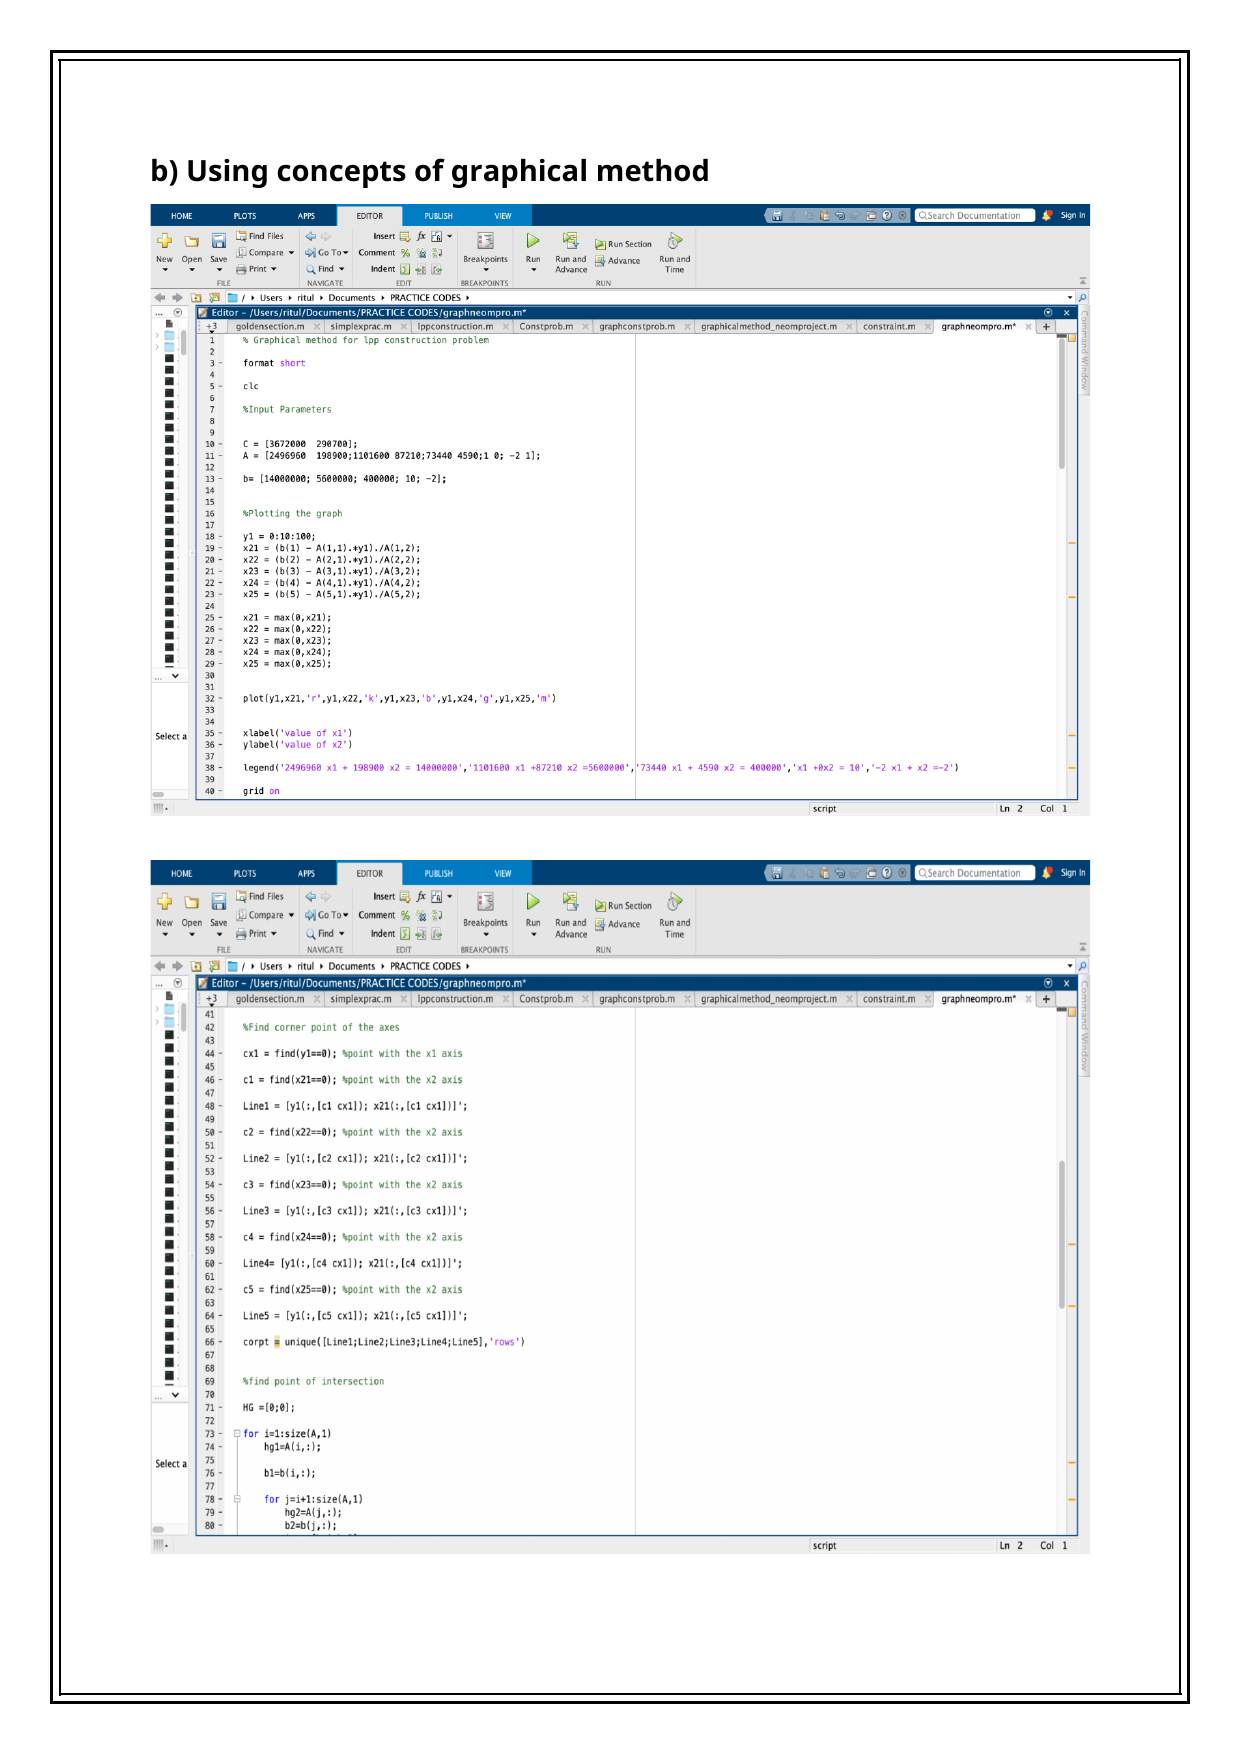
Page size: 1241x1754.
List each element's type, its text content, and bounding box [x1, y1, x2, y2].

text b) Using concepts of graphical method [150, 150, 1090, 190]
picture [150, 204, 1091, 816]
picture [150, 860, 1091, 1554]
